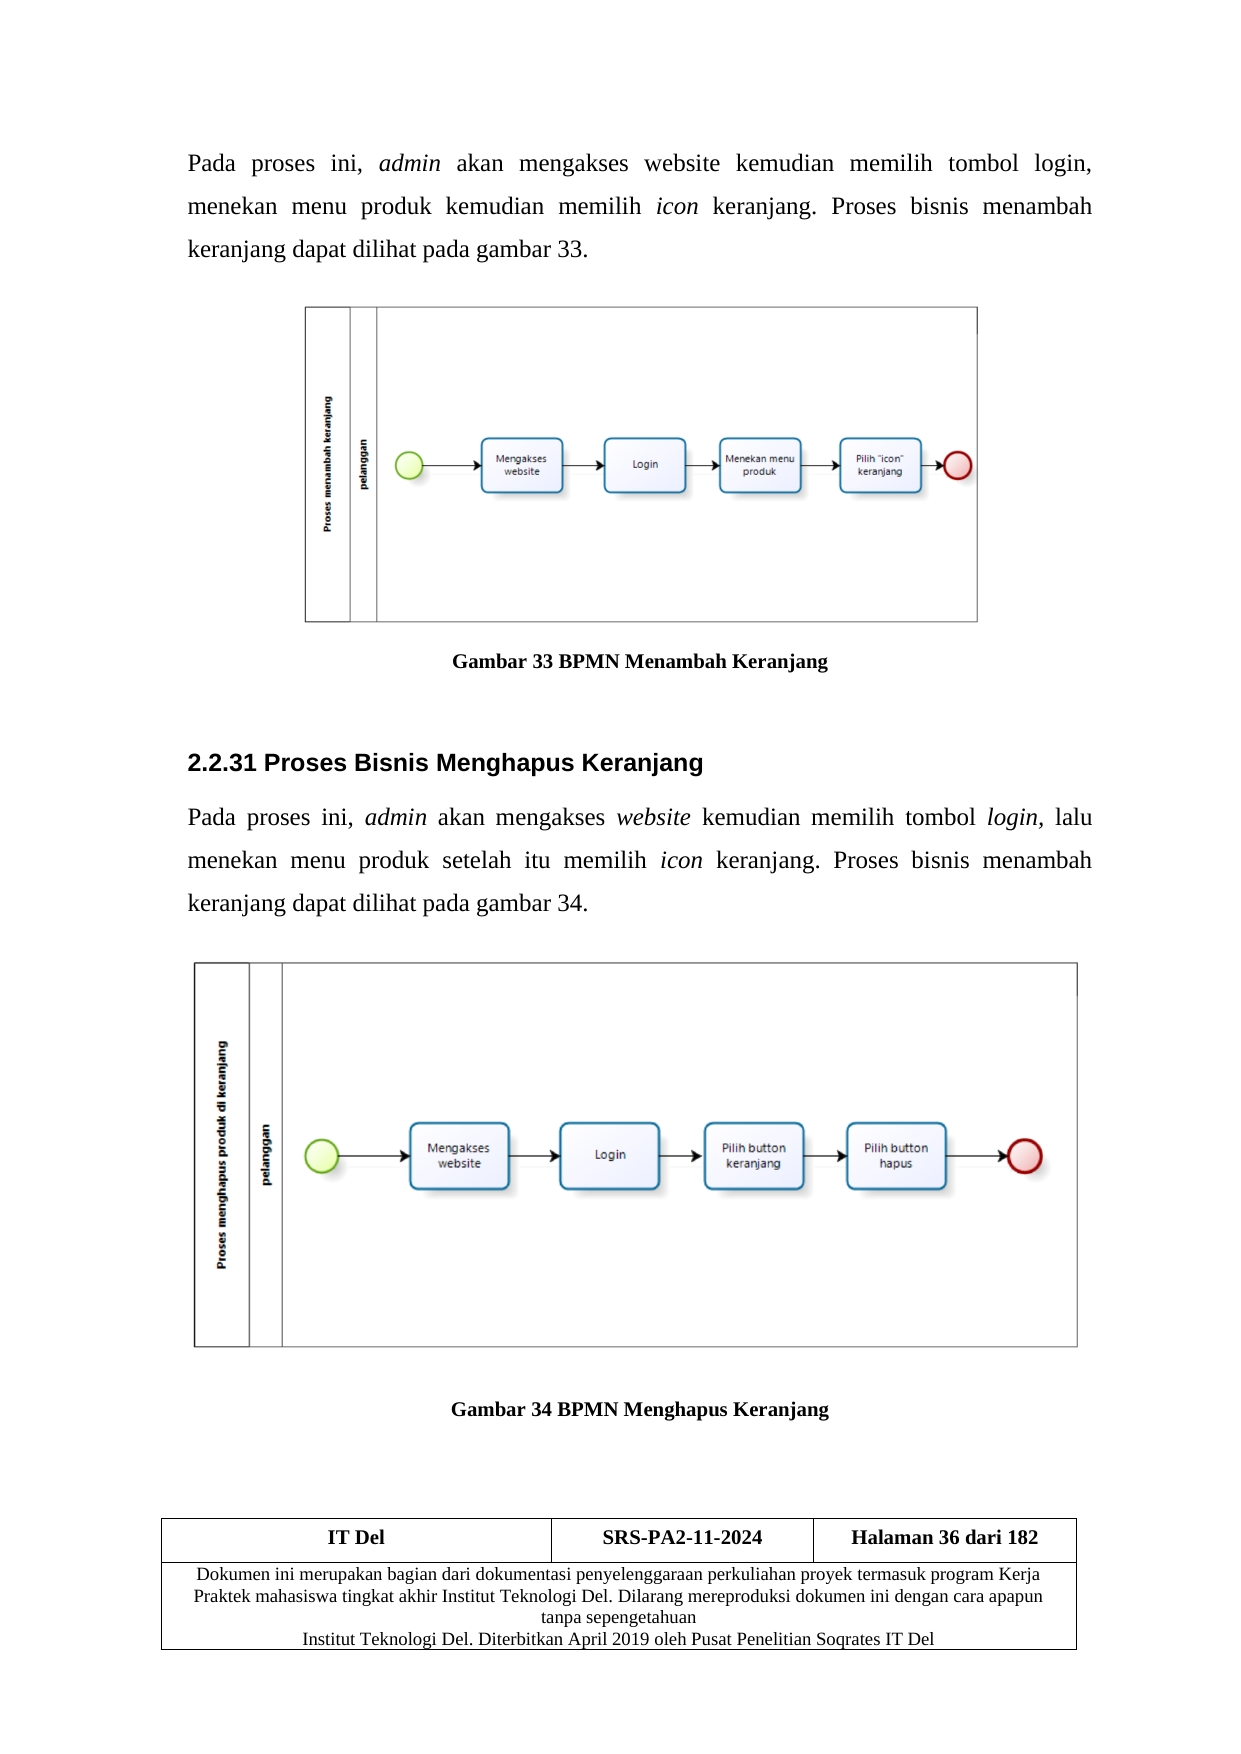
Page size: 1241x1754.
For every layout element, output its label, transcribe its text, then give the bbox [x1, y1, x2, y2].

text 2.2.31 Proses Bisnis Menghapus Keranjang [187, 748, 1092, 777]
text Pada proses ini, admin akan mengakses website kemudian memilih tombol login, menekan menu produk kemudian memilih icon keranjang. Proses bisnis menambah keranjang dapat dilihat pada gambar 33. [187, 148, 1092, 263]
text Gambar 34 BPMN Menghapus Keranjang [187, 1397, 1092, 1421]
text Gambar 33 BPMN Menambah Keranjang [187, 649, 1092, 673]
text Pada proses ini, admin akan mengakses website kemudian memilih tombol login, lalu menekan menu produk setelah itu memilih icon keranjang. Proses bisnis menambah keranjang dapat dilihat pada gambar 34. [187, 802, 1092, 917]
picture [299, 302, 981, 625]
picture [187, 956, 1093, 1358]
